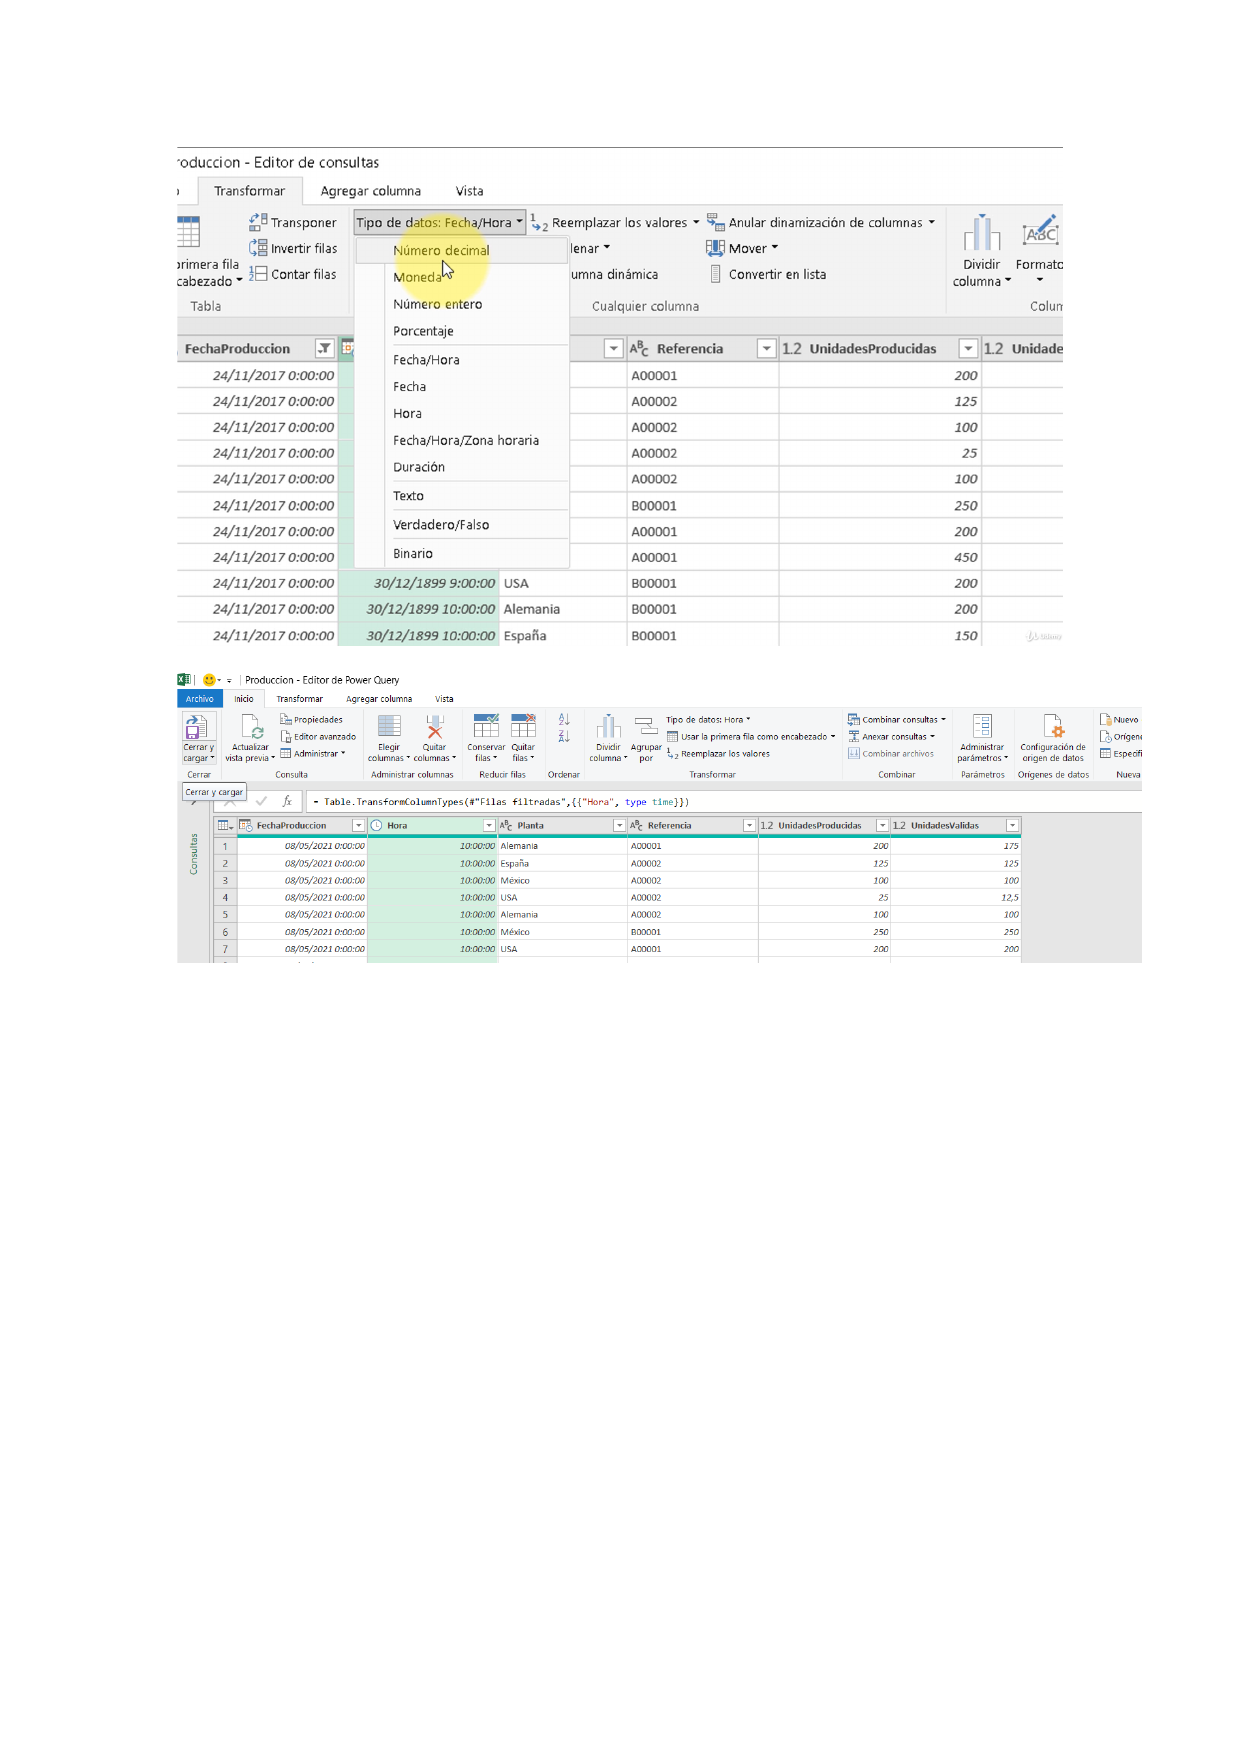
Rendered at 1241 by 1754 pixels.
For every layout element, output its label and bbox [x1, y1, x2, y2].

picture [177, 671, 1142, 963]
picture [177, 147, 1063, 646]
